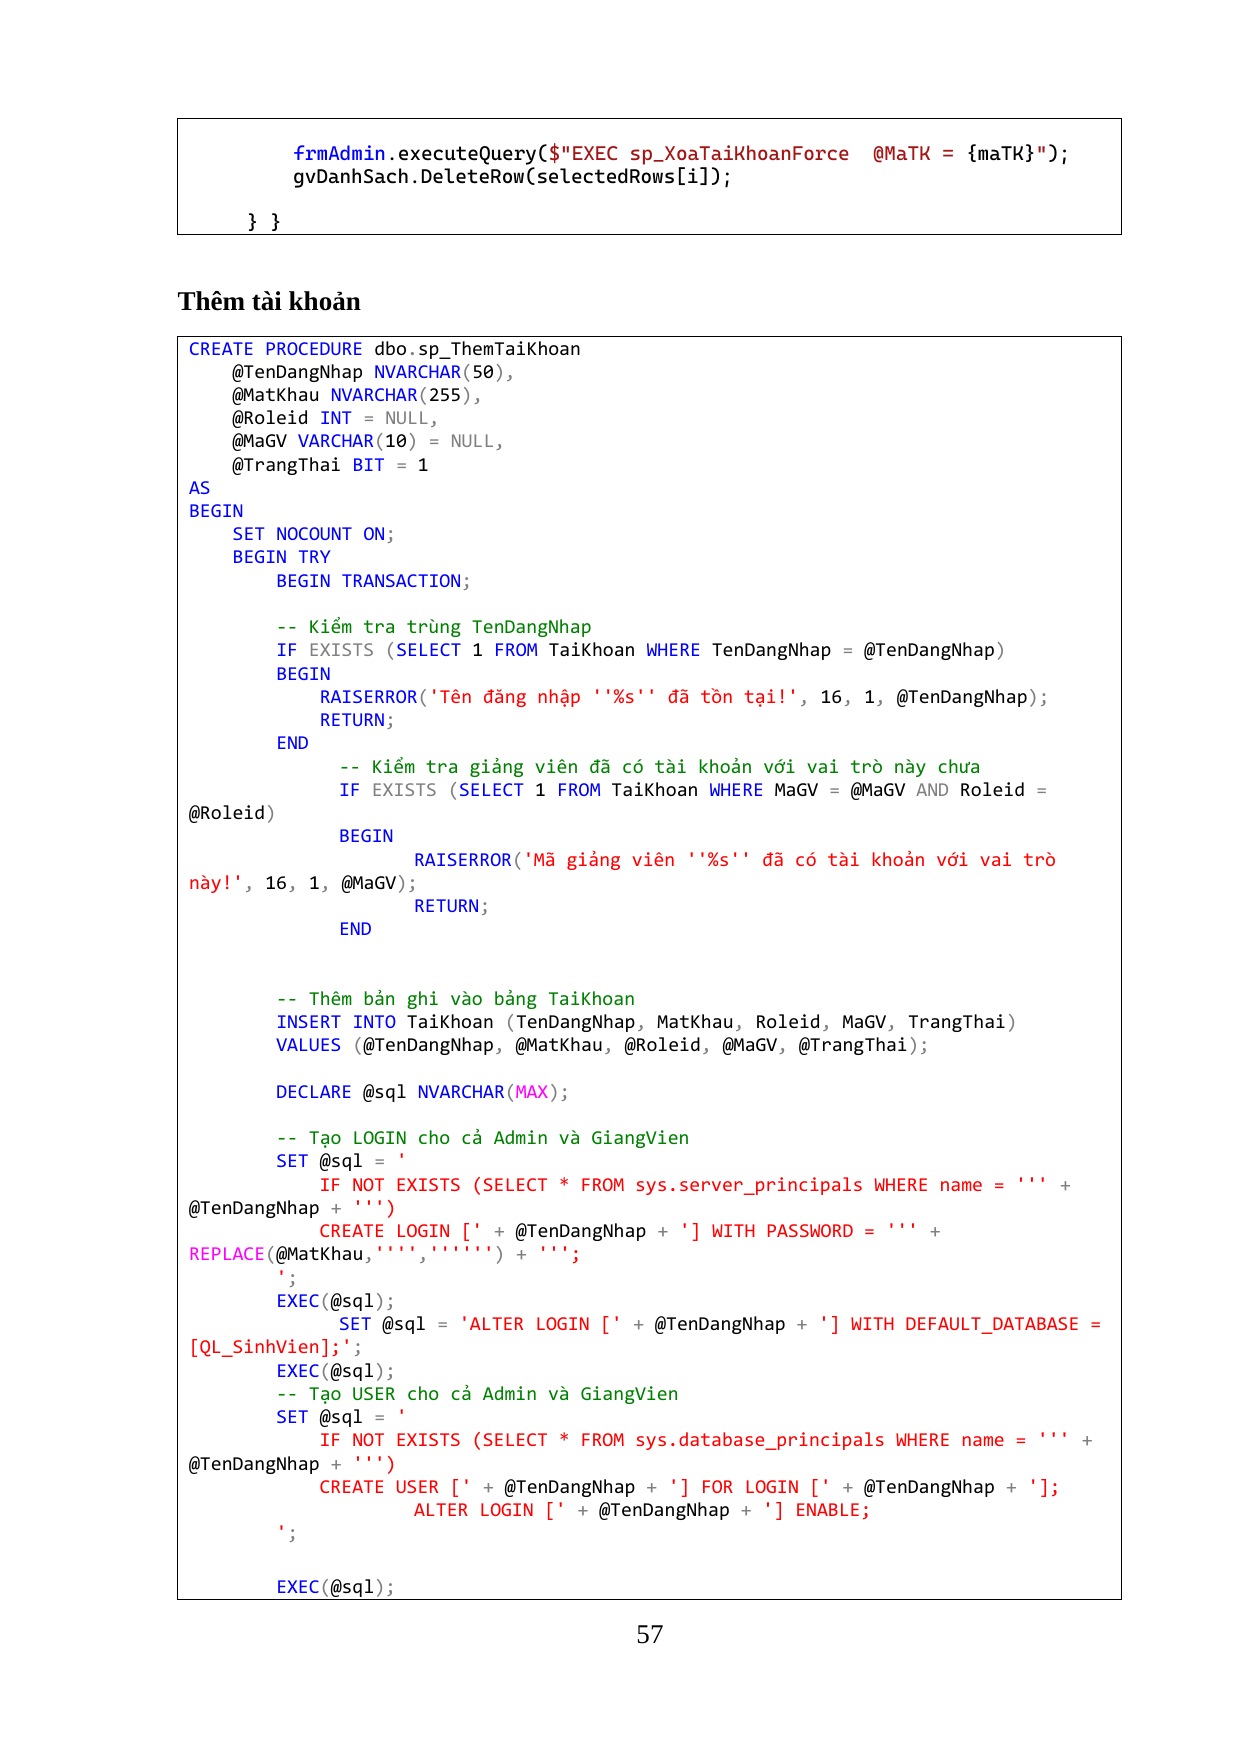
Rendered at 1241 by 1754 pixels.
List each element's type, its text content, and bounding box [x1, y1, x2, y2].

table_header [178, 337, 1121, 1599]
text Thêm tài khoản [177, 286, 1122, 317]
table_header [178, 119, 1121, 234]
